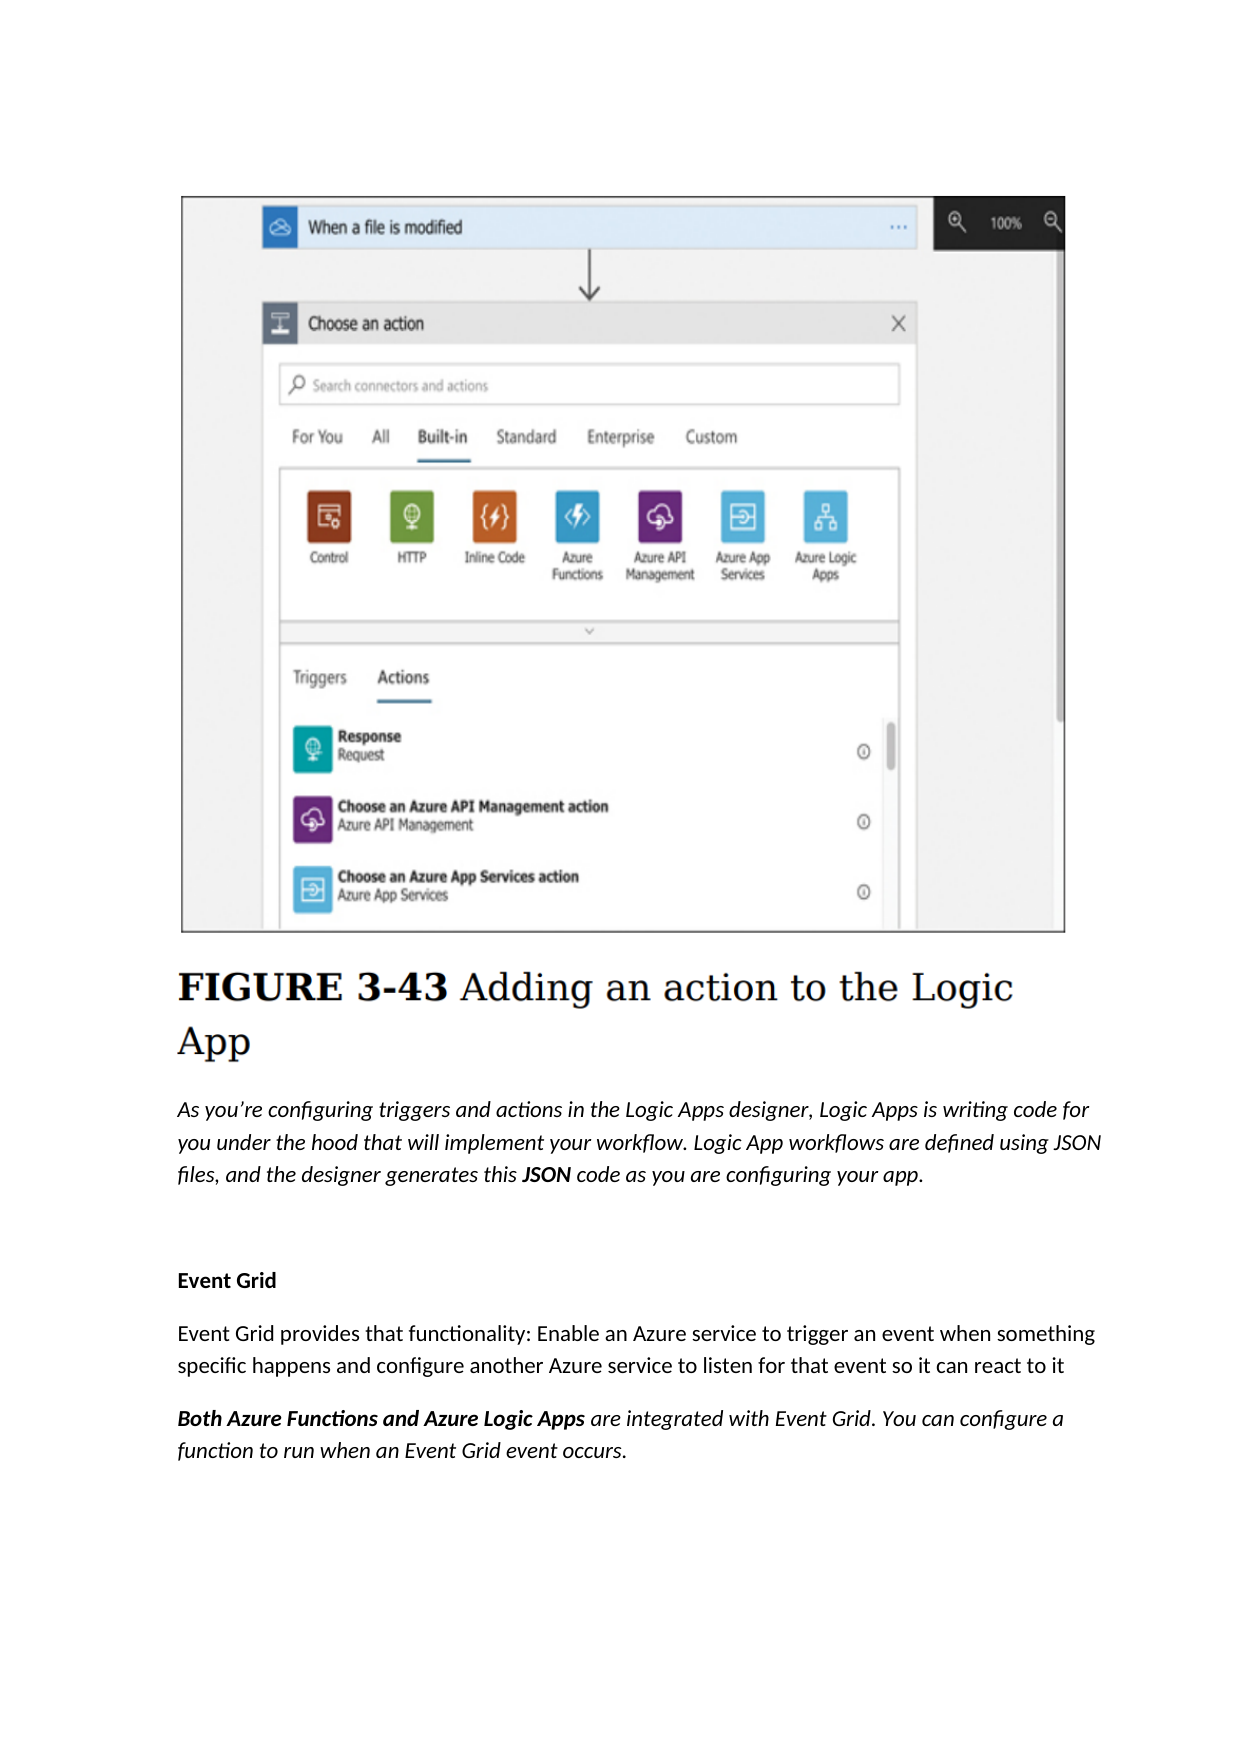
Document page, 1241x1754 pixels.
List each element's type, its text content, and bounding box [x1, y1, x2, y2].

picture [177, 177, 1098, 1071]
text Both Azure Functions and Azure Logic Apps are integrated with Event Grid. You can configure a function to run when an Event Grid event occurs. [177, 1404, 1122, 1464]
text Event Grid provides that functionality: Enable an Azure service to trigger an event when something specific happens and configure another Azure service to listen for that event so it can react to it [177, 1319, 1122, 1379]
text As you’re configuring triggers and actions in the Logic Apps designer, Logic Apps is writing code for you under the hood that will implement your workflow. Logic App workflows are defined using JSON files, and the designer generates this JSON code as you are configuring your app. [177, 1095, 1122, 1188]
text Event Grid [177, 1266, 1122, 1294]
